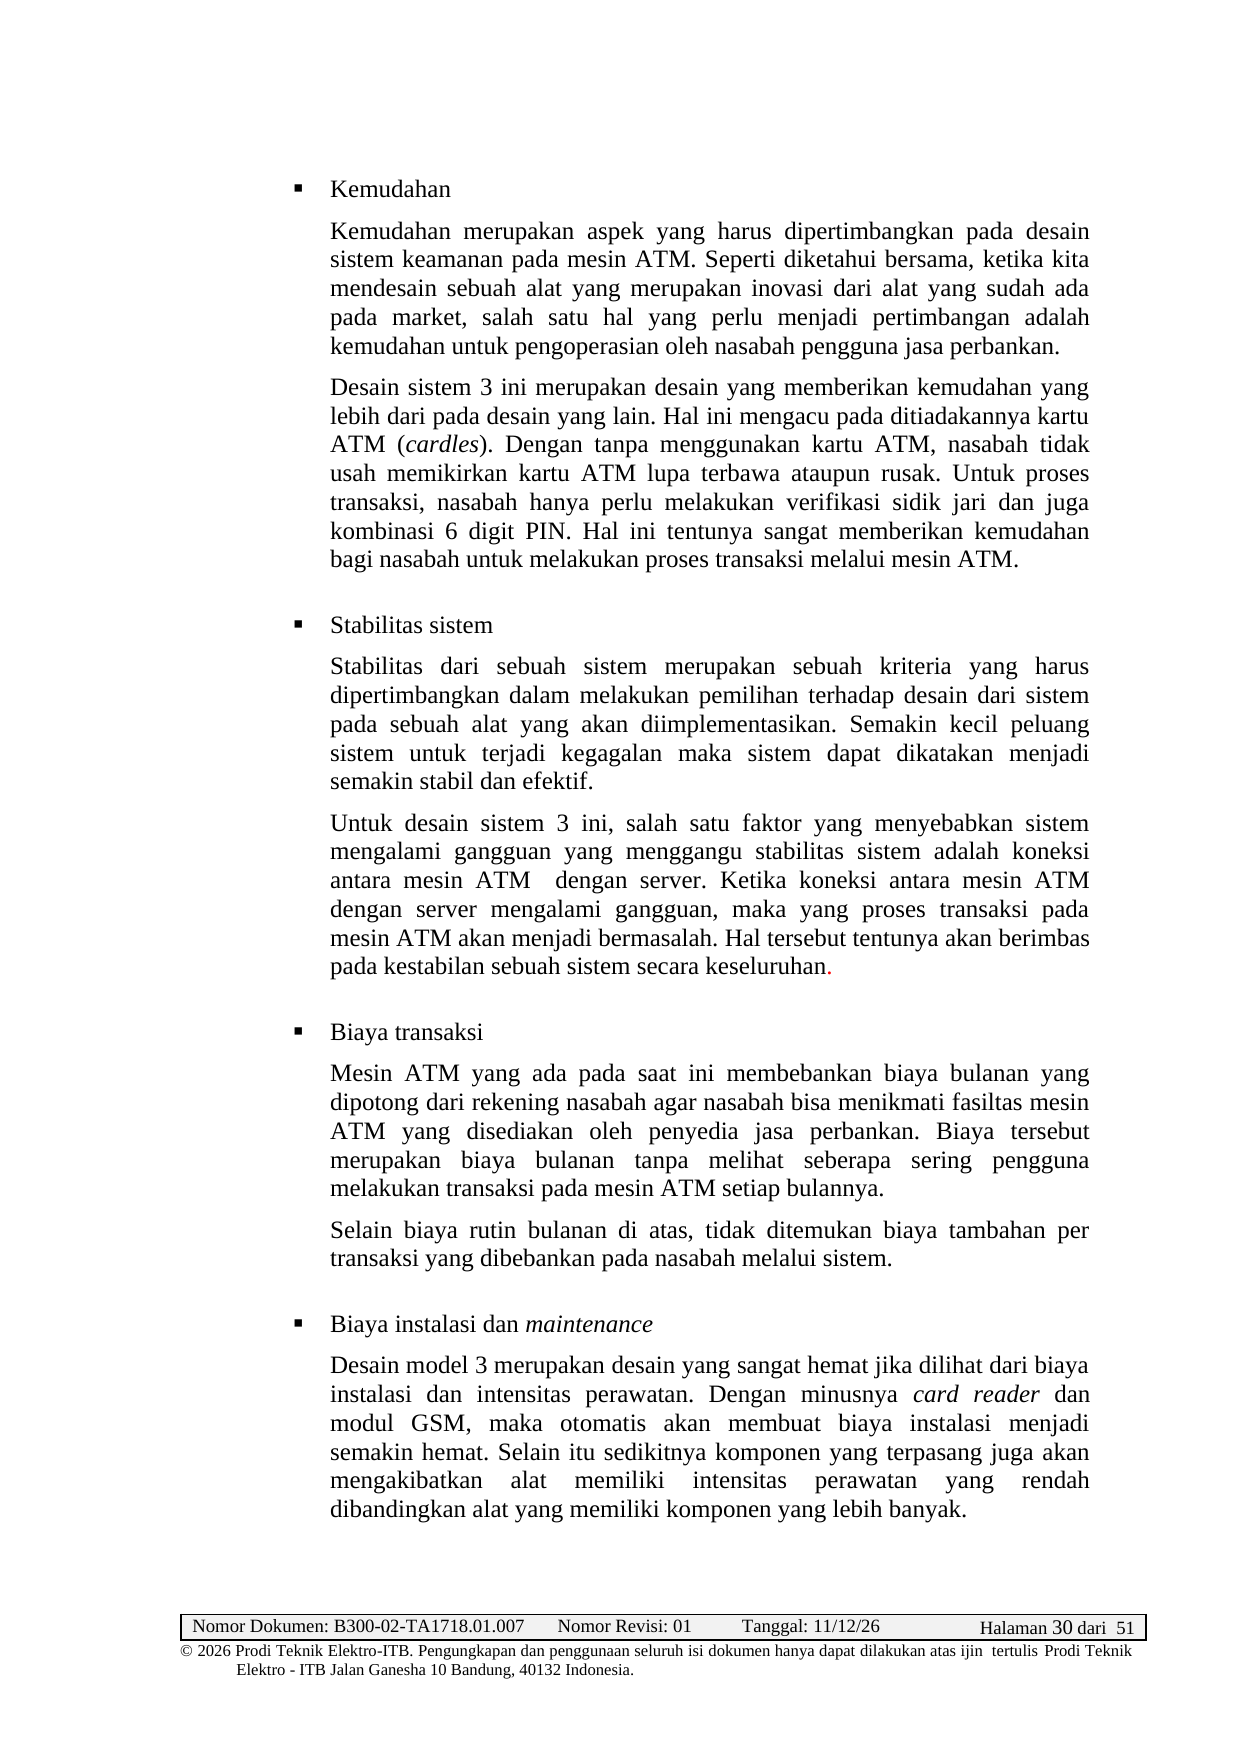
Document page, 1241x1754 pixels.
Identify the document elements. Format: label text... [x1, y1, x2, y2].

text Desain model 3 merupakan desain yang sangat hemat jika dilihat dari biaya instalasi dan intensitas perawatan. Dengan minusnya card reader dan modul GSM, maka otomatis akan membuat biaya instalasi menjadi semakin hemat. Selain itu sedikitnya komponen yang terpasang juga akan mengakibatkan alat memiliki intensitas perawatan yang rendah dibandingkan alat yang memiliki komponen yang lebih banyak. [330, 1350, 1090, 1523]
text Kemudahan merupakan aspek yang harus dipertimbangkan pada desain sistem keamanan pada mesin ATM. Seperti diketahui bersama, ketika kita mendesain sebuah alat yang merupakan inovasi dari alat yang sudah ada pada market, salah satu hal yang perlu menjadi pertimbangan adalah kemudahan untuk pengoperasian oleh nasabah pengguna jasa perbankan. [330, 216, 1090, 359]
text Stabilitas dari sebuah sistem merupakan sebuah kriteria yang harus dipertimbangkan dalam melakukan pemilihan terhadap desain dari sistem pada sebuah alat yang akan diimplementasikan. Semakin kecil peluang sistem untuk terjadi kegagalan maka sistem dapat dikatakan menjadi semakin stabil dan efektif. [330, 651, 1090, 795]
text Mesin ATM yang ada pada saat ini membebankan biaya bulanan yang dipotong dari rekening nasabah agar nasabah bisa menikmati fasiltas mesin ATM yang disediakan oleh penyedia jasa perbankan. Biaya tersebut merupakan biaya bulanan tanpa melihat seberapa sering pengguna melakukan transaksi pada mesin ATM setiap bulannya. [330, 1058, 1090, 1202]
text Desain sistem 3 ini merupakan desain yang memberikan kemudahan yang lebih dari pada desain yang lain. Hal ini mengacu pada ditiadakannya kartu ATM (cardles). Dengan tanpa menggunakan kartu ATM, nasabah tidak usah memikirkan kartu ATM lupa terbawa ataupun rusak. Untuk proses transaksi, nasabah hanya perlu melakukan verifikasi sidik jari dan juga kombinasi 6 digit PIN. Hal ini tentunya sangat memberikan kemudahan bagi nasabah untuk melakukan proses transaksi melalui mesin ATM. [330, 372, 1090, 573]
text Selain biaya rutin bulanan di atas, tidak ditemukan biaya tambahan per transaksi yang dibebankan pada nasabah melalui sistem. [330, 1215, 1090, 1272]
list Kemudahan [292, 174, 1090, 203]
list Biaya transaksi [292, 1017, 1090, 1046]
list Stabilitas sistem [292, 610, 1090, 639]
text Untuk desain sistem 3 ini, salah satu faktor yang menyebabkan sistem mengalami gangguan yang menggangu stabilitas sistem adalah koneksi antara mesin ATM dengan server. Ketika koneksi antara mesin ATM dengan server mengalami gangguan, maka yang proses transaksi pada mesin ATM akan menjadi bermasalah. Hal tersebut tentunya akan berimbas pada kestabilan sebuah sistem secara keseluruhan. [330, 808, 1090, 980]
list Biaya instalasi dan maintenance [292, 1309, 1090, 1338]
